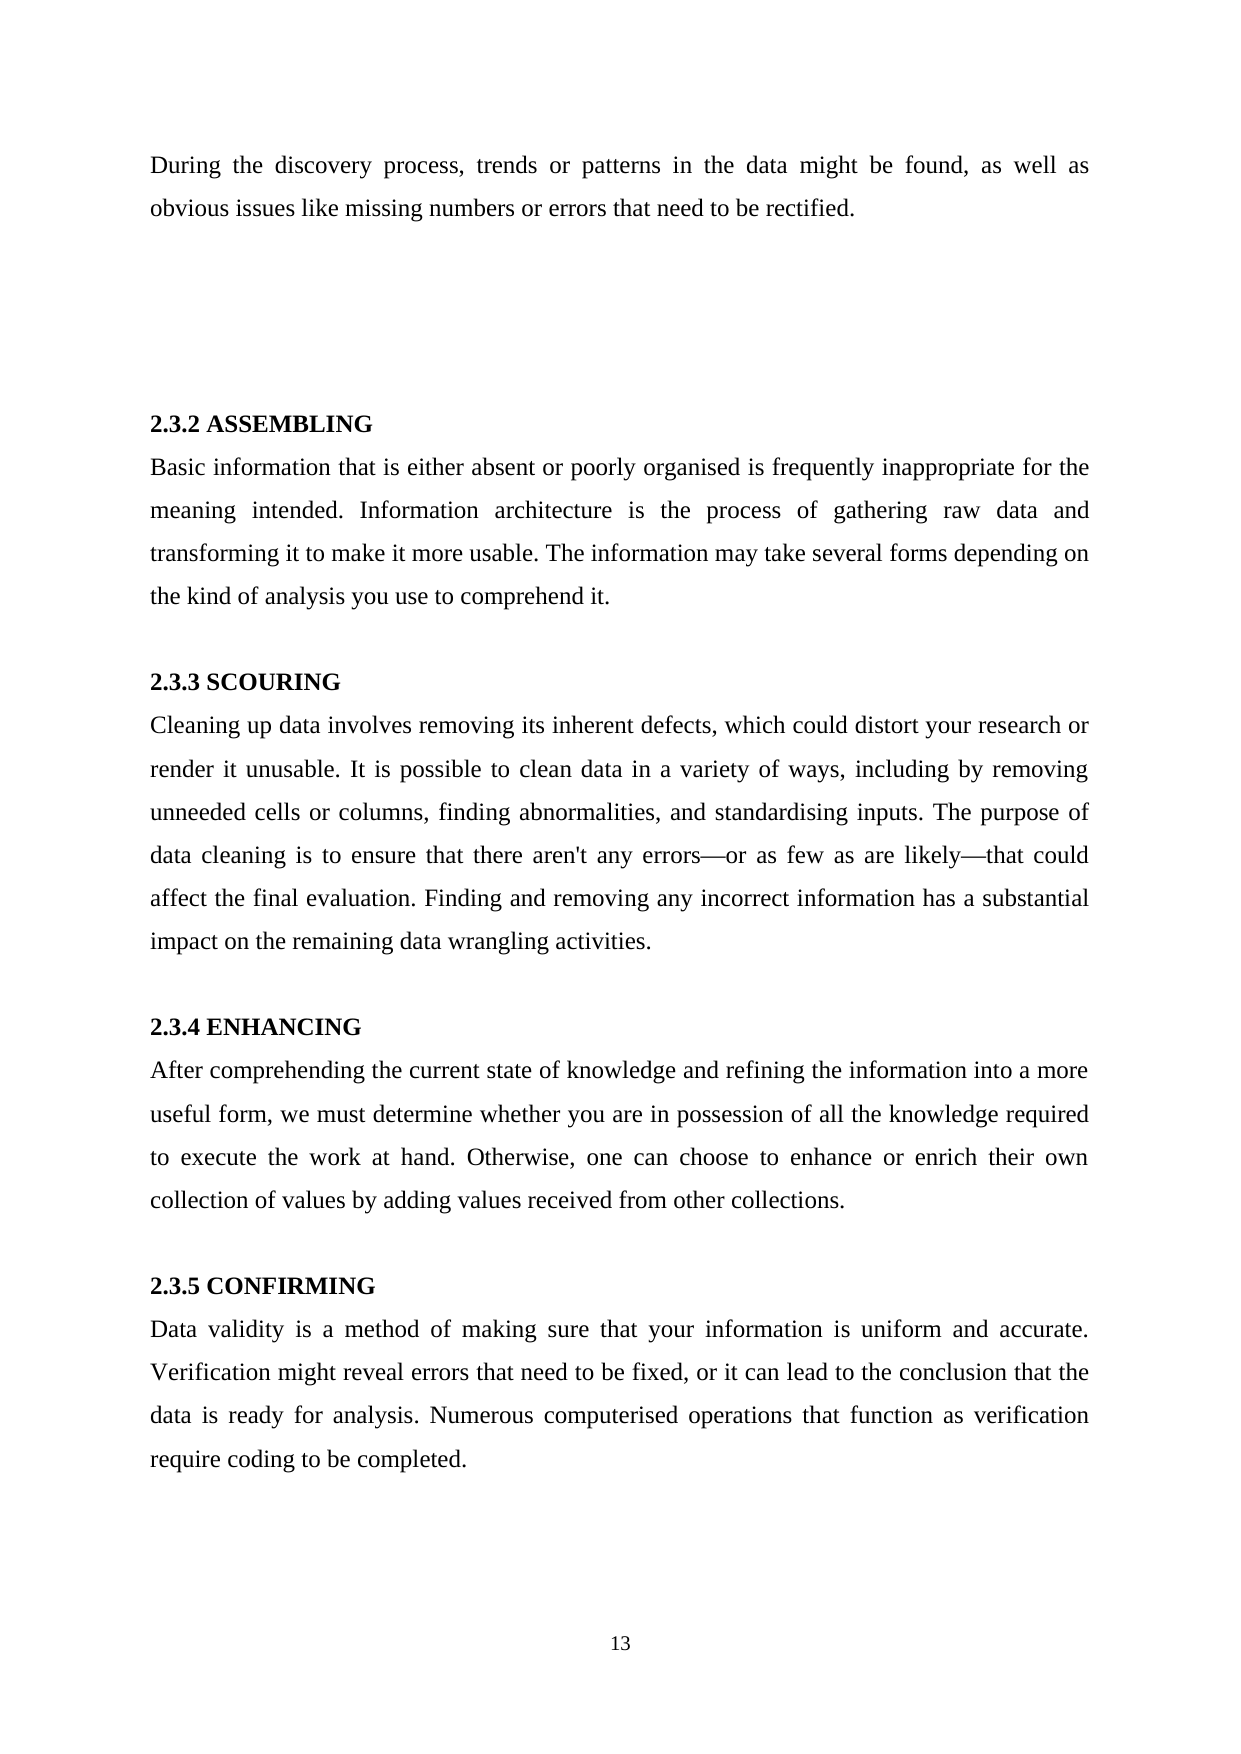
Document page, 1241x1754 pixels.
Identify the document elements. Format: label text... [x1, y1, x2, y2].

text After comprehending the current state of knowledge and refining the information into a more useful form, we must determine whether you are in possession of all the knowledge required to execute the work at hand. Otherwise, one can choose to enhance or enrich their own collection of values by adding values received from other collections. [150, 1056, 1090, 1214]
text Data validity is a method of making sure that your information is uniform and accurate. Verification might reveal errors that need to be fixed, or it can lead to the conclusion that the data is ready for analysis. Numerous computerised operations that function as verification require coding to be completed. [150, 1314, 1090, 1472]
text 2.3.2 ASSEMBLING [150, 409, 1090, 437]
text 2.3.3 SCOURING [150, 667, 1090, 696]
text 2.3.5 CONFIRMING [150, 1271, 1090, 1300]
text Cleaning up data involves removing its inherent defects, which could distort your research or render it unusable. It is possible to clean data in a variety of ways, including by removing unneeded cells or columns, finding abnormalities, and standardising inputs. The purpose of data cleaning is to ensure that there aren't any errors—or as few as are likely—that could affect the final evaluation. Finding and removing any incorrect information has a substantial impact on the remaining data wrangling activities. [150, 711, 1090, 955]
text During the discovery process, trends or patterns in the data might be found, as well as obvious issues like missing numbers or errors that need to be rectified. [150, 150, 1090, 222]
text 2.3.4 ENHANCING [150, 1012, 1090, 1041]
text Basic information that is either absent or poorly organised is frequently inappropriate for the meaning intended. Information architecture is the process of gathering raw data and transforming it to make it more usable. The information may take several forms depending on the kind of analysis you use to comprehend it. [150, 452, 1090, 610]
